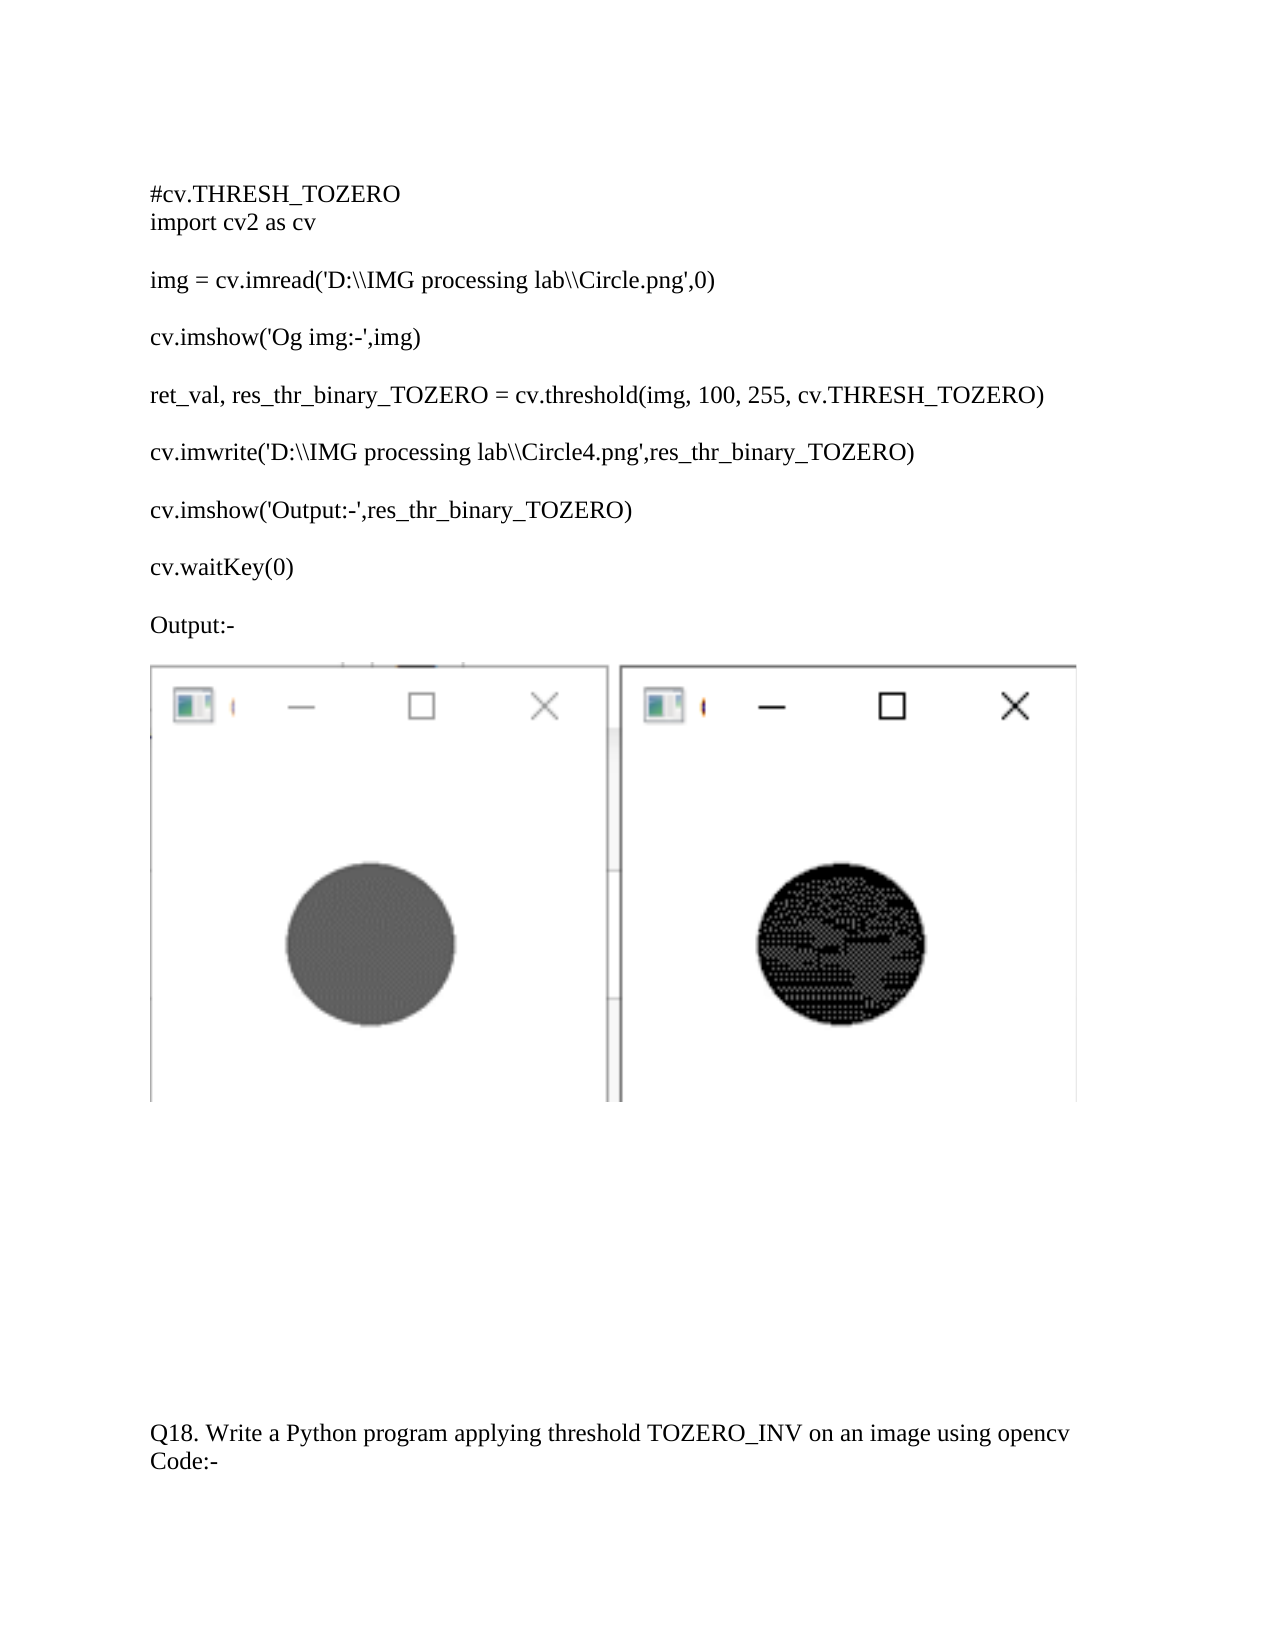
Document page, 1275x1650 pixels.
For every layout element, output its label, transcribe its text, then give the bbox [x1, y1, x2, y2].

text Code:- [150, 1446, 1125, 1475]
text cv.imwrite('D:\\IMG processing lab\\Circle4.png',res_thr_binary_TOZERO) [150, 437, 1125, 466]
picture [150, 662, 1077, 1102]
text Output:- [150, 610, 1125, 639]
text img = cv.imread('D:\\IMG processing lab\\Circle.png',0) [150, 265, 1125, 294]
text #cv.THRESH_TOZERO [150, 179, 1125, 207]
text cv.imshow('Og img:-',img) [150, 322, 1125, 351]
text Q18. Write a Python program applying threshold TOZERO_INV on an image using opencv [150, 1418, 1125, 1446]
text import cv2 as cv [150, 207, 1125, 236]
text ret_val, res_thr_binary_TOZERO = cv.threshold(img, 100, 255, cv.THRESH_TOZERO) [150, 380, 1125, 409]
text cv.imshow('Output:-',res_thr_binary_TOZERO) [150, 495, 1125, 524]
text cv.waitKey(0) [150, 552, 1125, 581]
